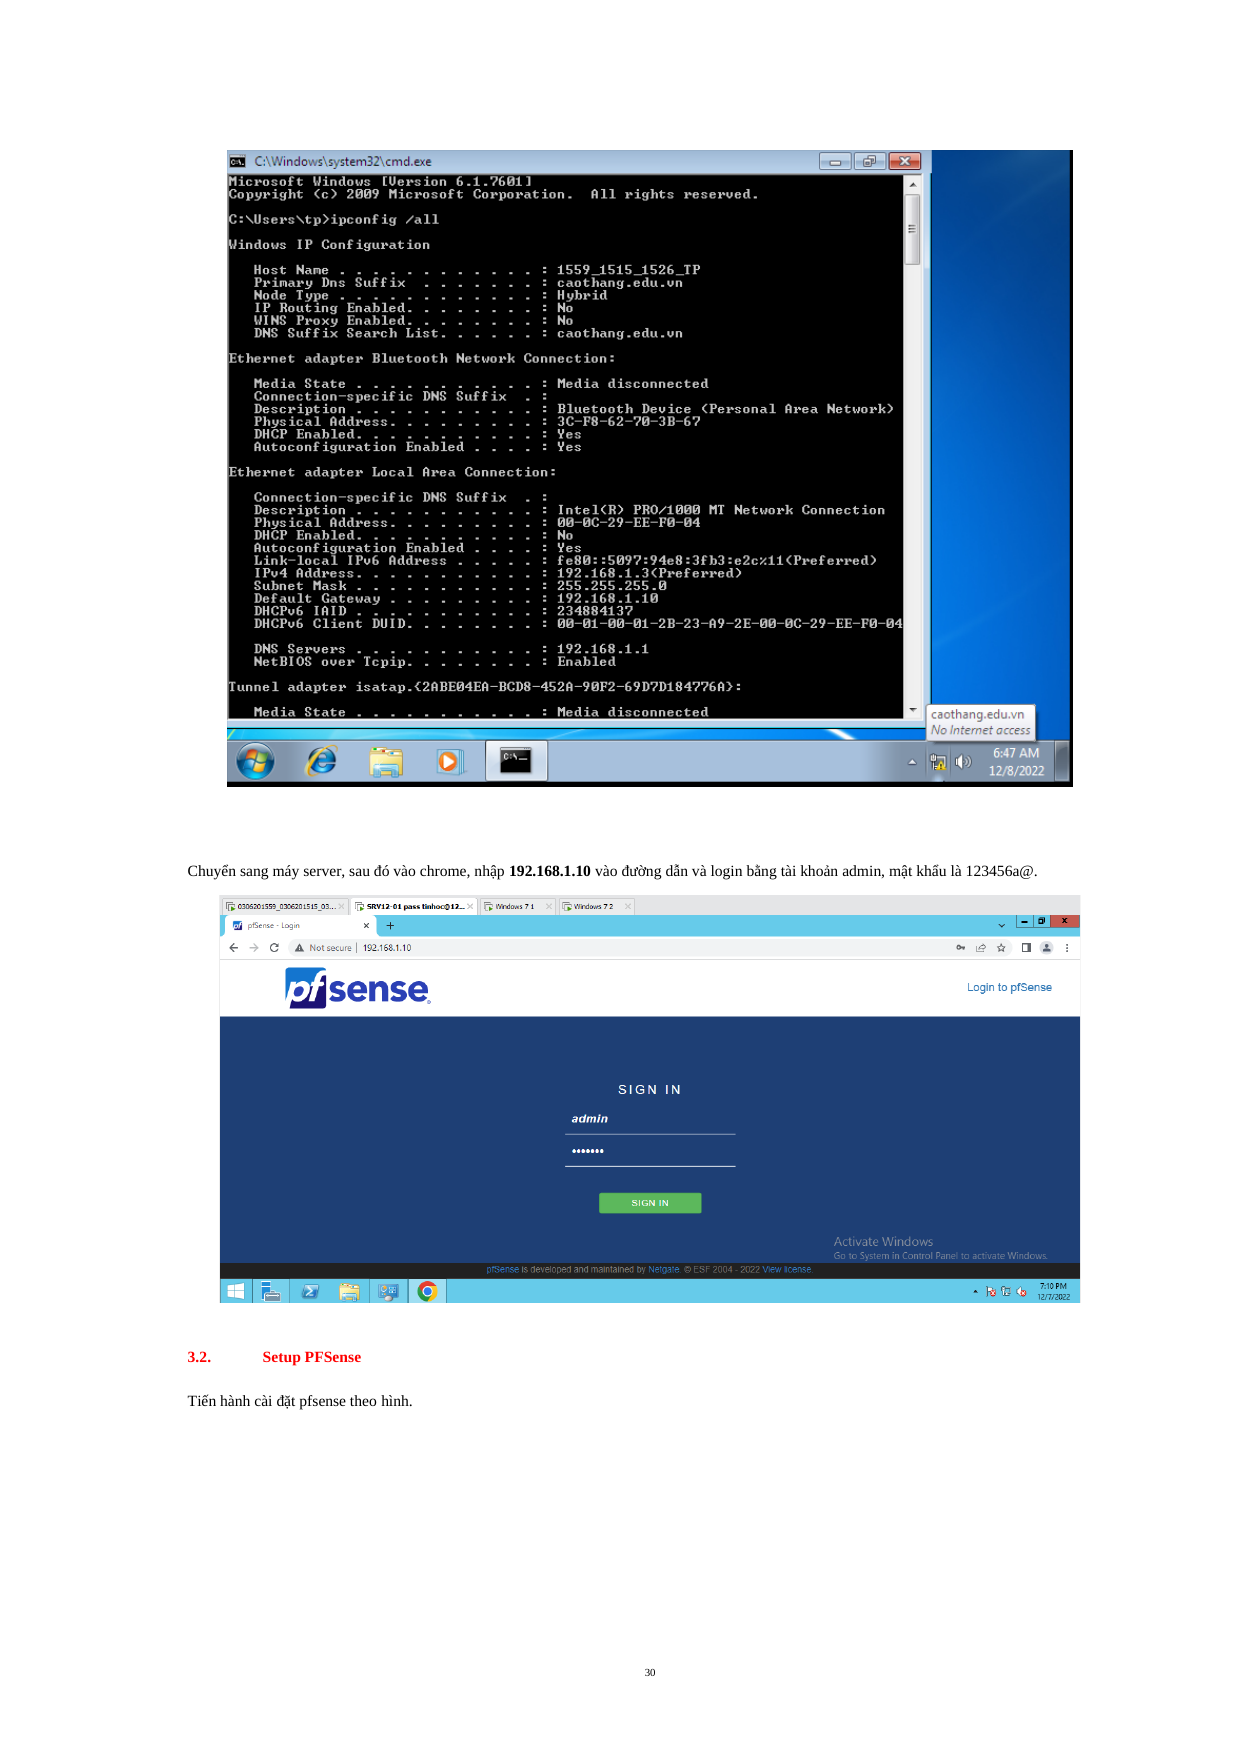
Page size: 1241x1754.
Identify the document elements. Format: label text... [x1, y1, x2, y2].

text Chuyển sang máy server, sau đó vào chrome, nhập 192.168.1.10 vào đường dẫn và login bằng tài khoản admin, mật khẩu là 123456a@. [187, 849, 1112, 880]
picture [219, 895, 1081, 1303]
picture [227, 150, 1073, 787]
text Tiến hành cài đặt pfsense theo hình. [187, 1378, 1112, 1409]
subtitle Setup PFSense [187, 1335, 1112, 1366]
